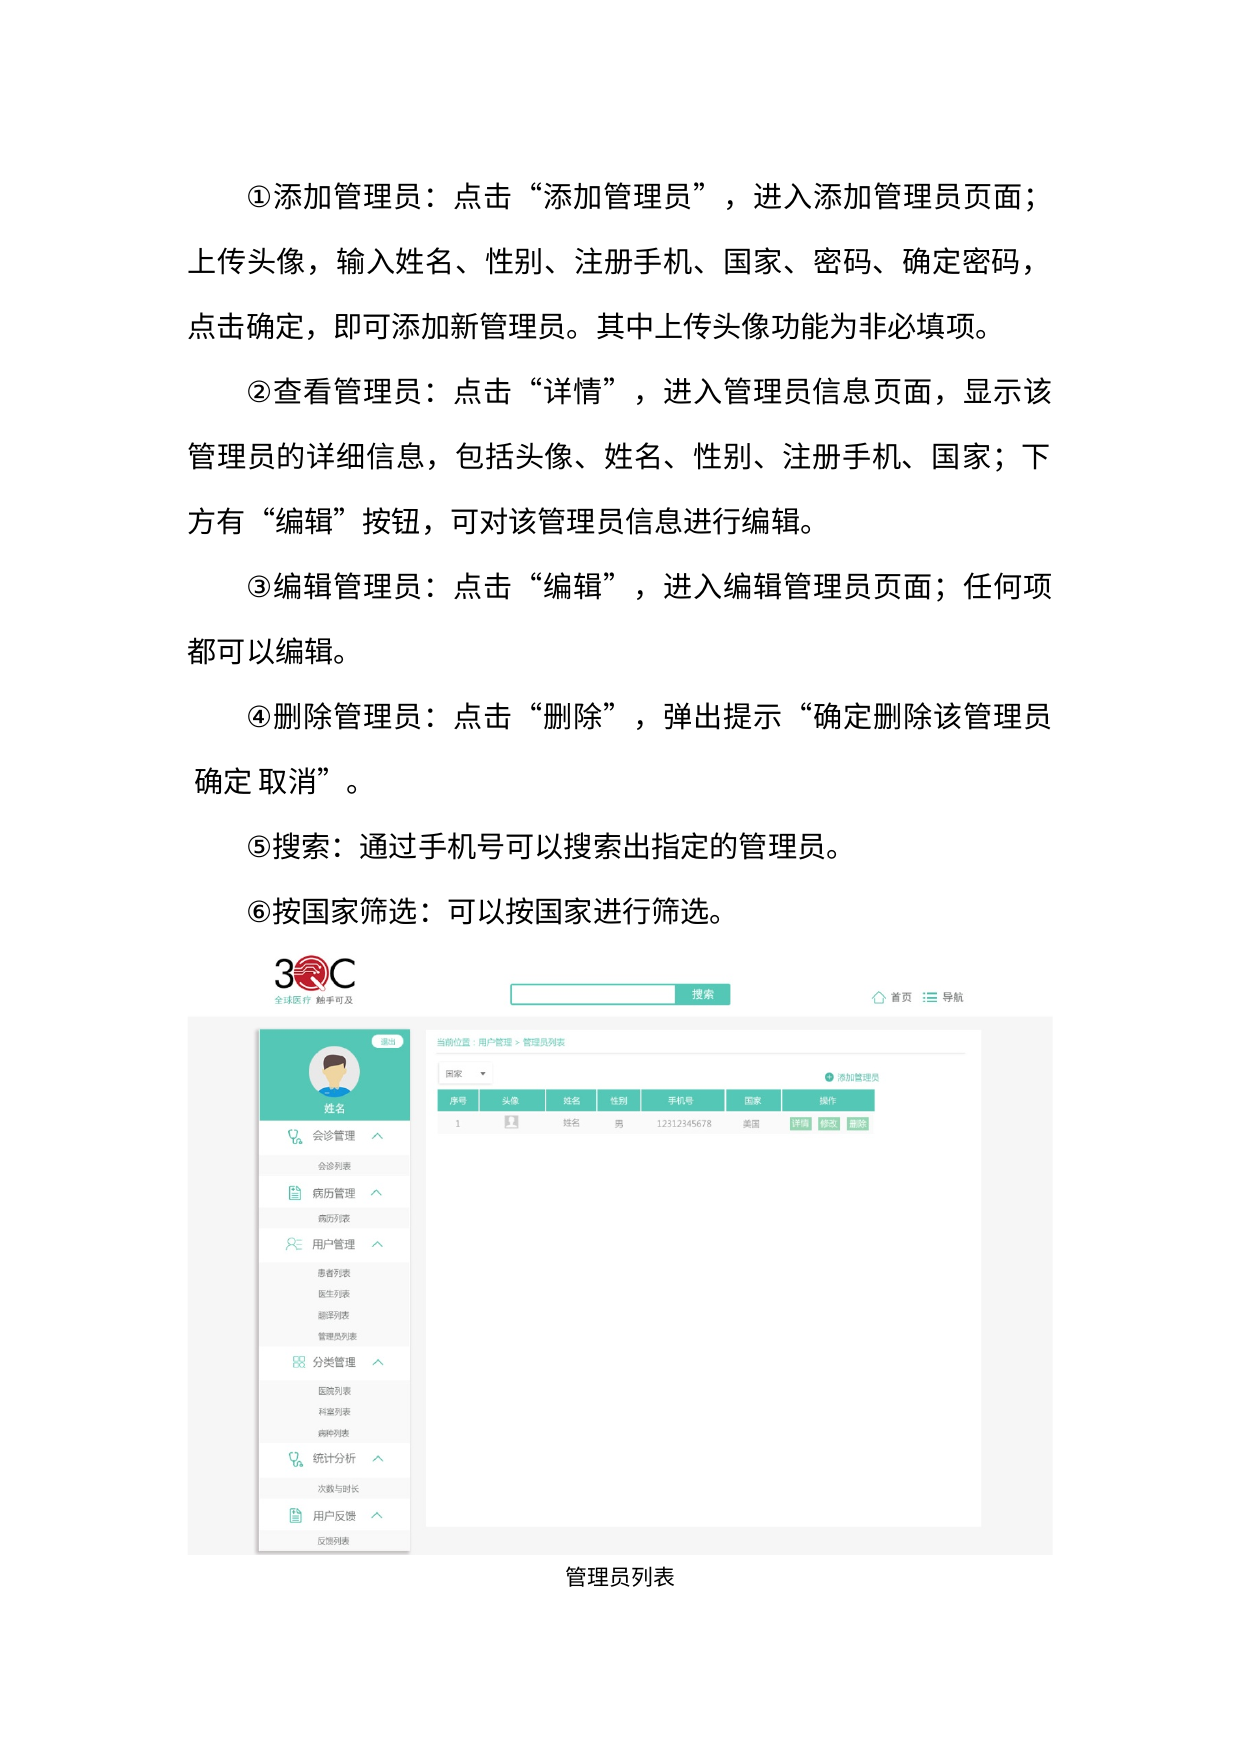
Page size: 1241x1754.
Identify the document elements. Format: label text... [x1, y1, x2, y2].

text ④删除管理员：点击“删除”，弹出提示“确定删除该管理员？ 确定 取消”。 [187, 682, 1053, 812]
text ①添加管理员：点击“添加管理员”，进入添加管理员页面；上传头像，输入姓名、性别、注册手机、国家、密码、确定密码，点击确定，即可添加新管理员。其中上传头像功能为非必填项。 [187, 162, 1053, 357]
text 管理员列表 [187, 1559, 1053, 1592]
text ②查看管理员：点击“详情”，进入管理员信息页面，显示该管理员的详细信息，包括头像、姓名、性别、注册手机、国家；下方有“编辑”按钮，可对该管理员信息进行编辑。 [187, 357, 1053, 552]
text ⑤搜索：通过手机号可以搜索出指定的管理员。 [187, 812, 1053, 877]
text ⑥按国家筛选：可以按国家进行筛选。 [187, 877, 1053, 942]
picture [187, 942, 1053, 1555]
text ③编辑管理员：点击“编辑”，进入编辑管理员页面；任何项都可以编辑。 [187, 552, 1053, 682]
